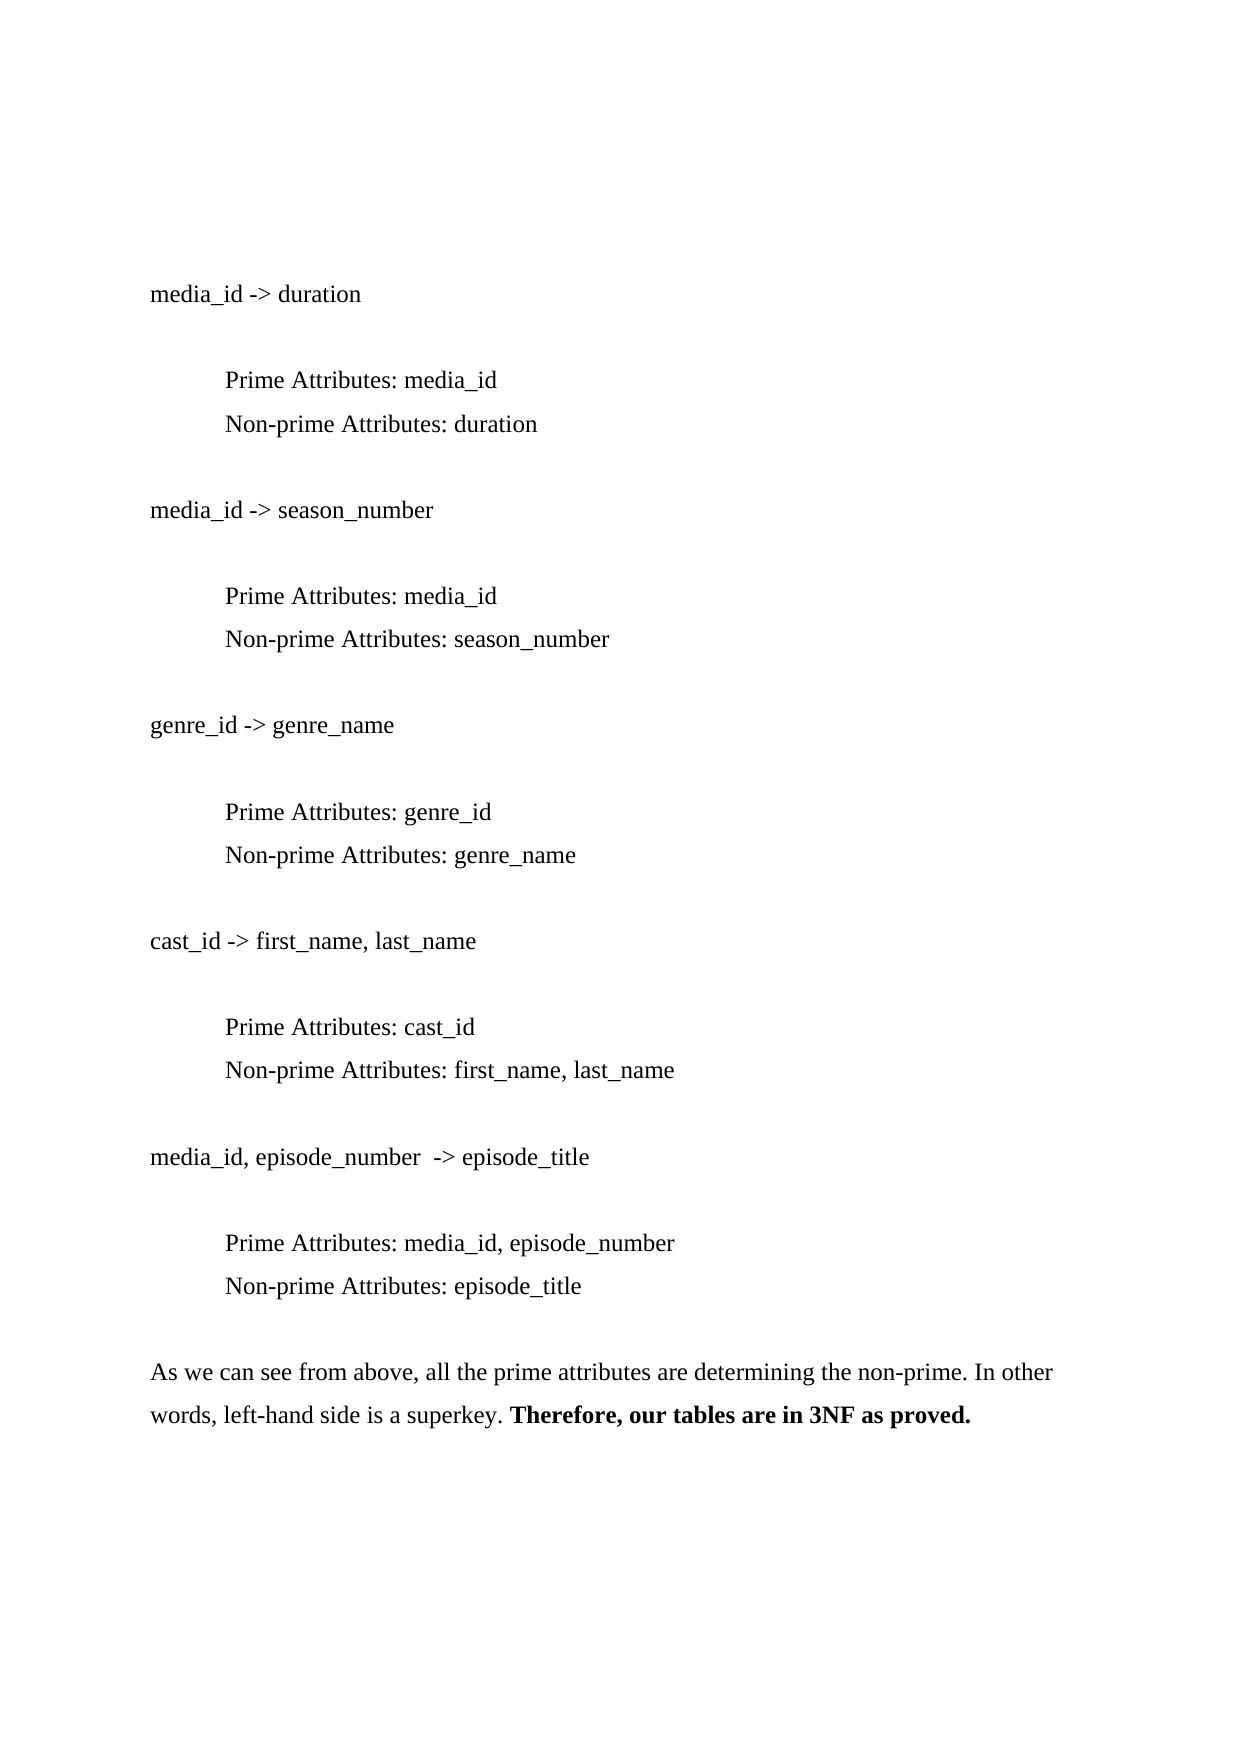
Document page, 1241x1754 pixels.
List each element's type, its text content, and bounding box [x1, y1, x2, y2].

text cast_id -> first_name, last_name [150, 926, 1090, 955]
text media_id -> duration [150, 279, 1090, 308]
text Non-prime Attributes: episode_title [150, 1271, 1090, 1300]
text As we can see from above, all the prime attributes are determining the non-prime. In other words, left-hand side is a superkey. Therefore, our tables are in 3NF as proved. [150, 1357, 1090, 1429]
text Non-prime Attributes: season_number [150, 624, 1090, 653]
text Prime Attributes: cast_id [150, 1012, 1090, 1041]
text Prime Attributes: media_id [150, 581, 1090, 610]
text media_id -> season_number [150, 495, 1090, 524]
text Non-prime Attributes: genre_name [150, 840, 1090, 869]
text media_id, episode_number -> episode_title [150, 1142, 1090, 1171]
text Non-prime Attributes: duration [150, 409, 1090, 437]
text Non-prime Attributes: first_name, last_name [150, 1056, 1090, 1084]
text Prime Attributes: media_id, episode_number [150, 1228, 1090, 1257]
text Prime Attributes: genre_id [150, 797, 1090, 826]
text Prime Attributes: media_id [150, 366, 1090, 394]
text genre_id -> genre_name [150, 711, 1090, 739]
